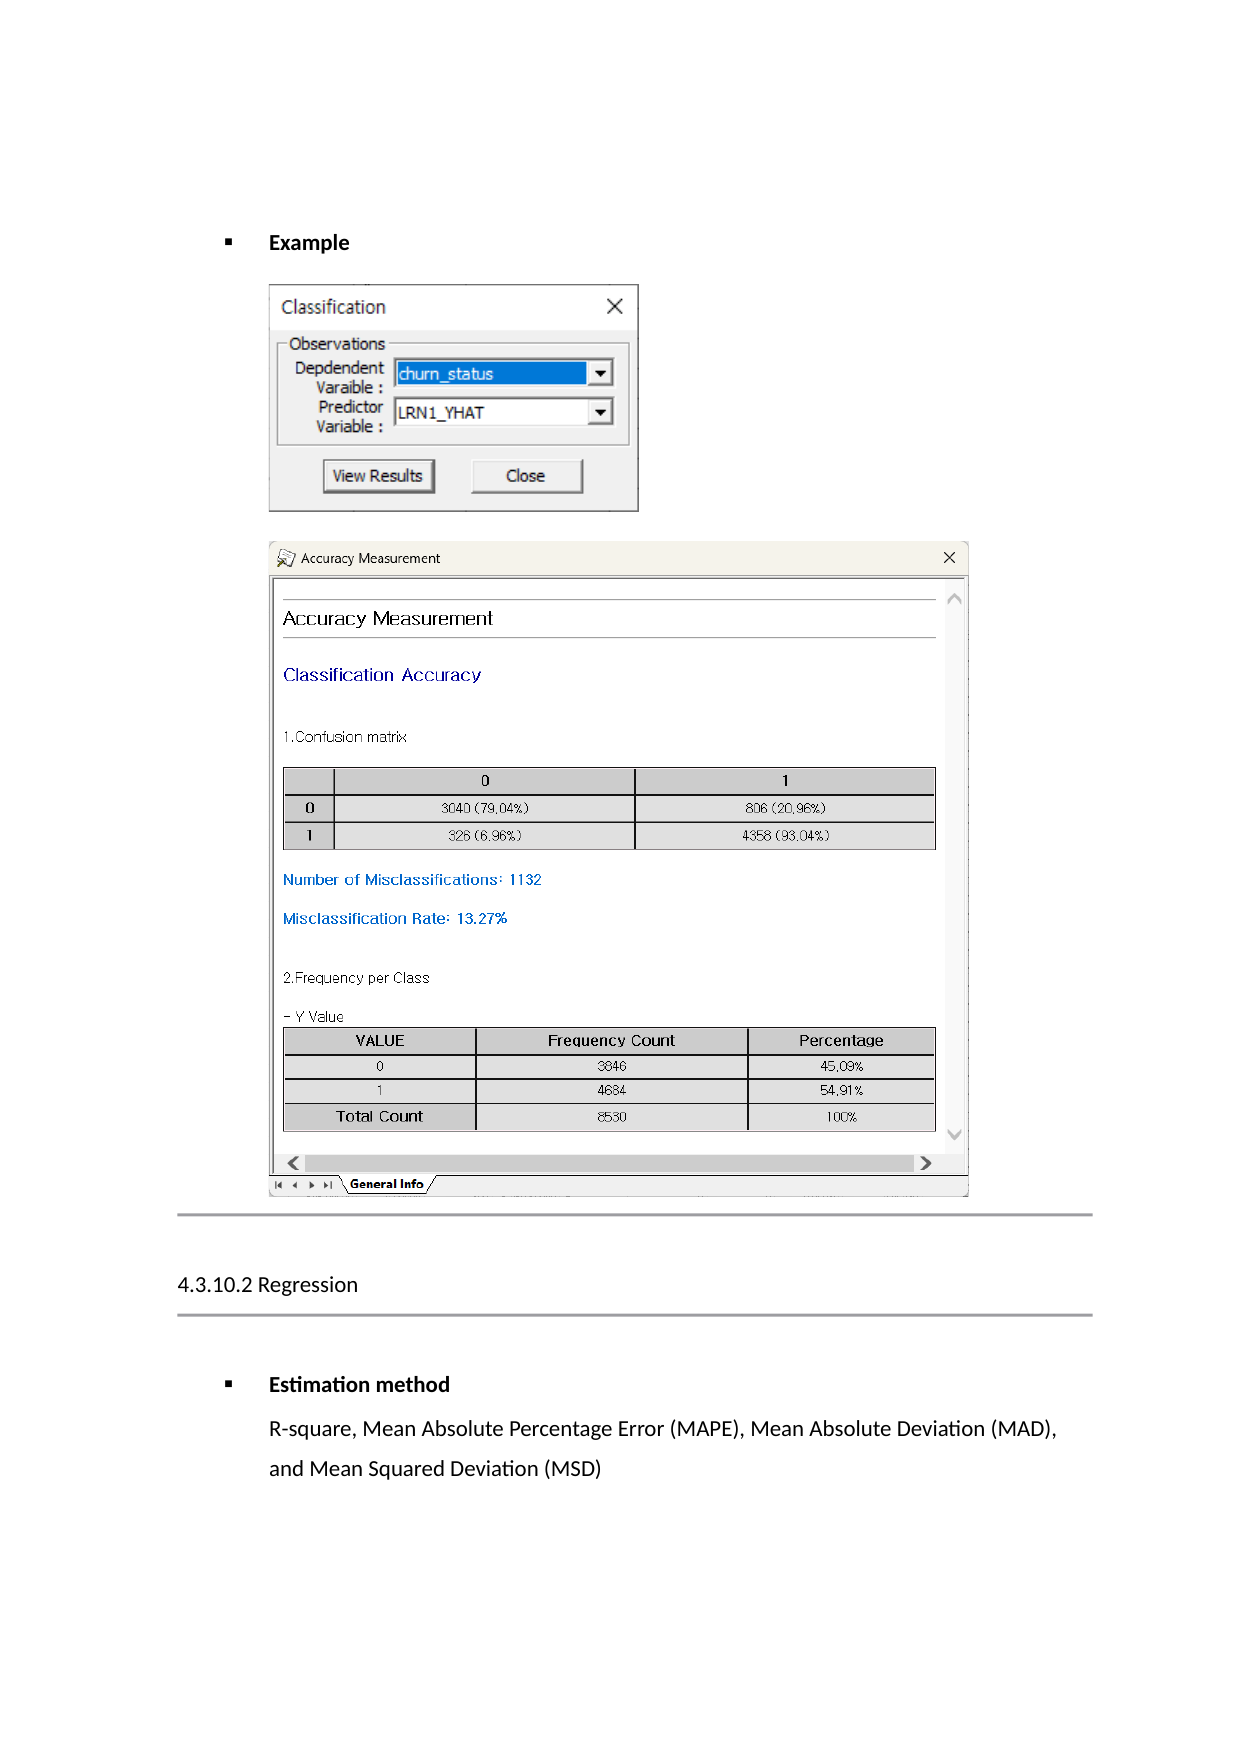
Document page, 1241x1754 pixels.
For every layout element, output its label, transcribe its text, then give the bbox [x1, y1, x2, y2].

list Estimation method [223, 1365, 1092, 1403]
list R-square, Mean Absolute Percentage Error (MAPE), Mean Absolute Deviation (MAD), and Mean Squared Deviation (MSD) [269, 1409, 1092, 1487]
picture [268, 284, 639, 512]
list Example [223, 223, 1092, 260]
subtitle 4.3.10.2 Regression [177, 1265, 1092, 1302]
picture [268, 541, 969, 1197]
